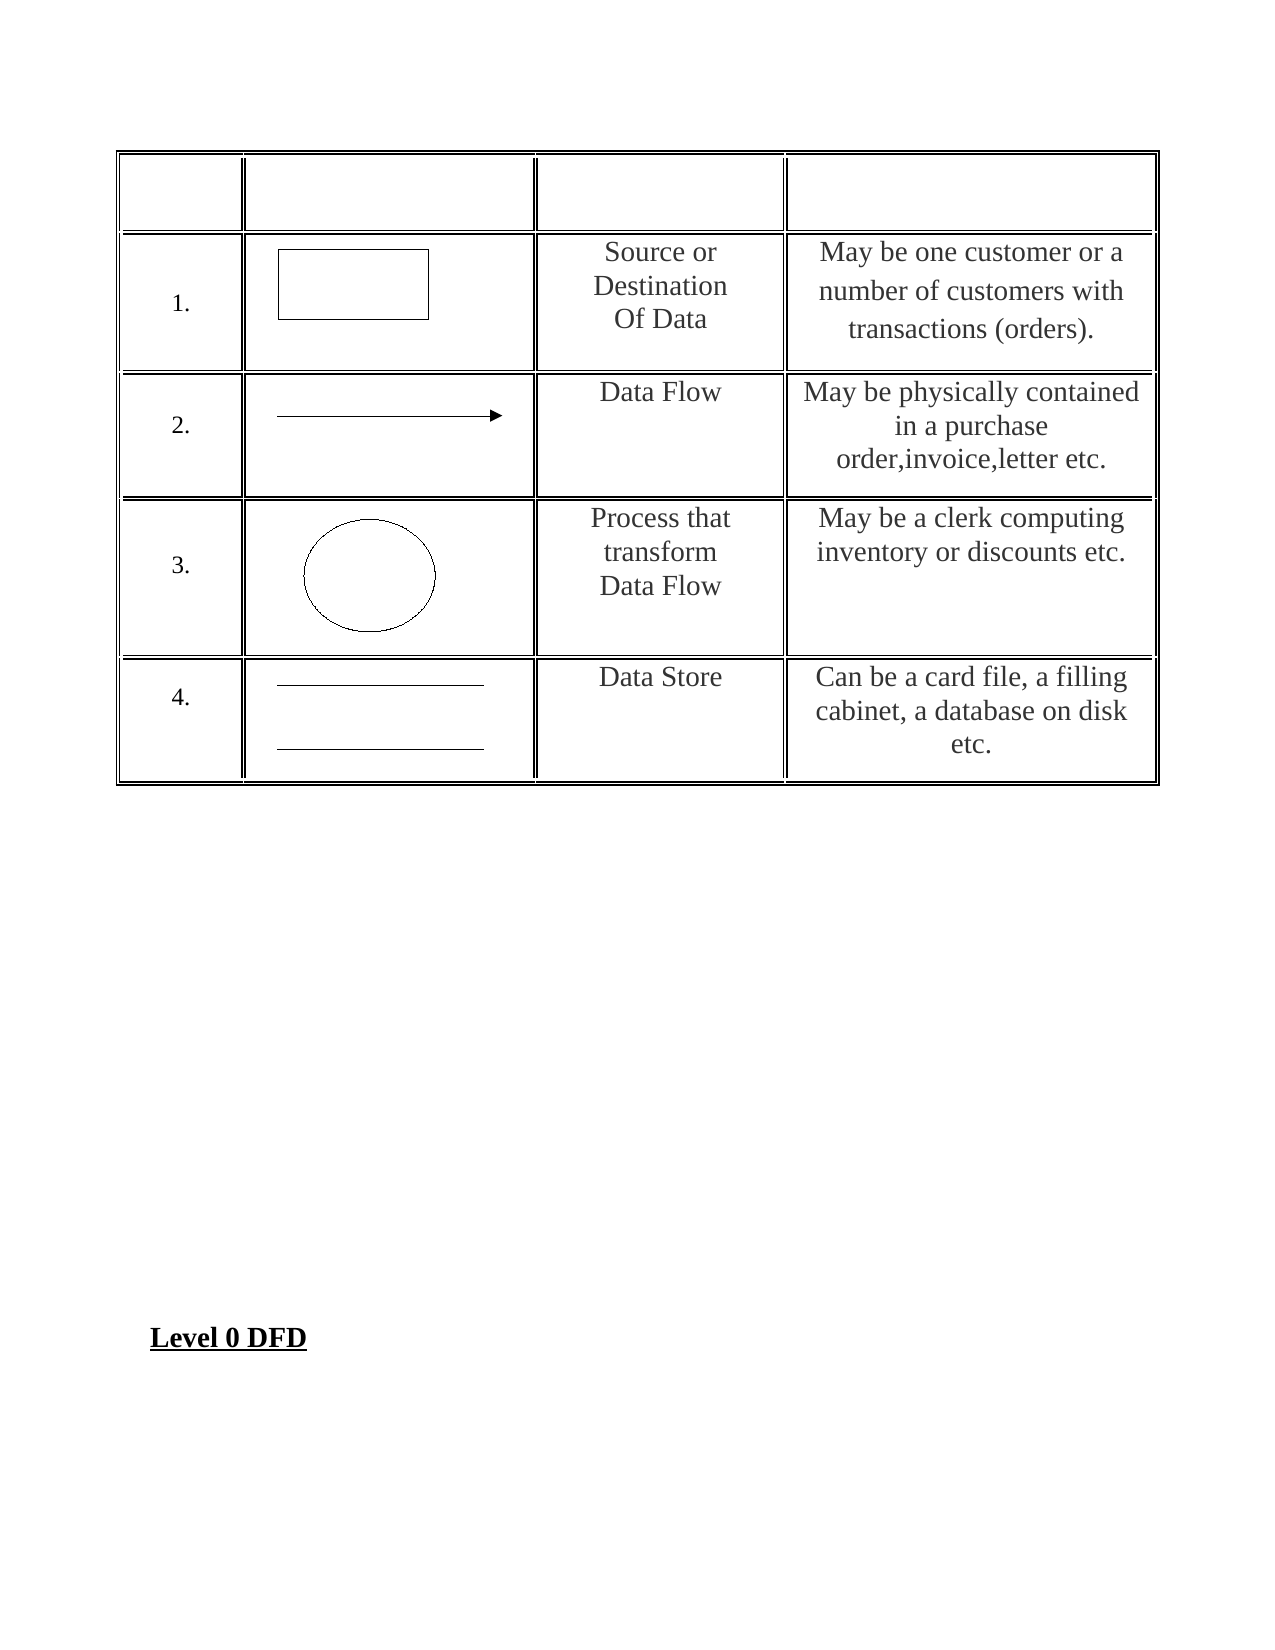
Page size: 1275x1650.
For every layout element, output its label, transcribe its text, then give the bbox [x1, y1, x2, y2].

table_cell [246, 235, 533, 370]
table_cell May be physically contained in a purchase order,invoice,letter etc. [785, 370, 1157, 496]
text Level 0 DFD [150, 1320, 1125, 1353]
table_header MEANING [536, 152, 785, 230]
table_cell May be a clerk computing inventory or discounts etc. [785, 496, 1157, 655]
table_cell 1. [118, 230, 243, 370]
table_cell Source or Destination Of Data [538, 235, 783, 370]
table_cell Process that transform Data Flow [538, 501, 783, 655]
table_header SYMBOL NAME [244, 152, 536, 230]
table_cell [246, 501, 533, 655]
table_cell 4. [118, 655, 243, 781]
table_cell May be one customer or a number of customers with transactions (orders). [785, 230, 1157, 370]
table_cell Can be a card file, a filling cabinet, a database on disk etc. [785, 655, 1157, 781]
table_cell [246, 375, 533, 496]
table_cell [244, 655, 536, 781]
table_cell Data Store [536, 655, 785, 781]
table_cell Data Flow [538, 375, 783, 496]
table_cell 3. [118, 496, 243, 655]
table_header S.NO. [120, 155, 243, 230]
table_cell 2. [118, 370, 243, 496]
table_header COMMENTS [785, 152, 1157, 230]
